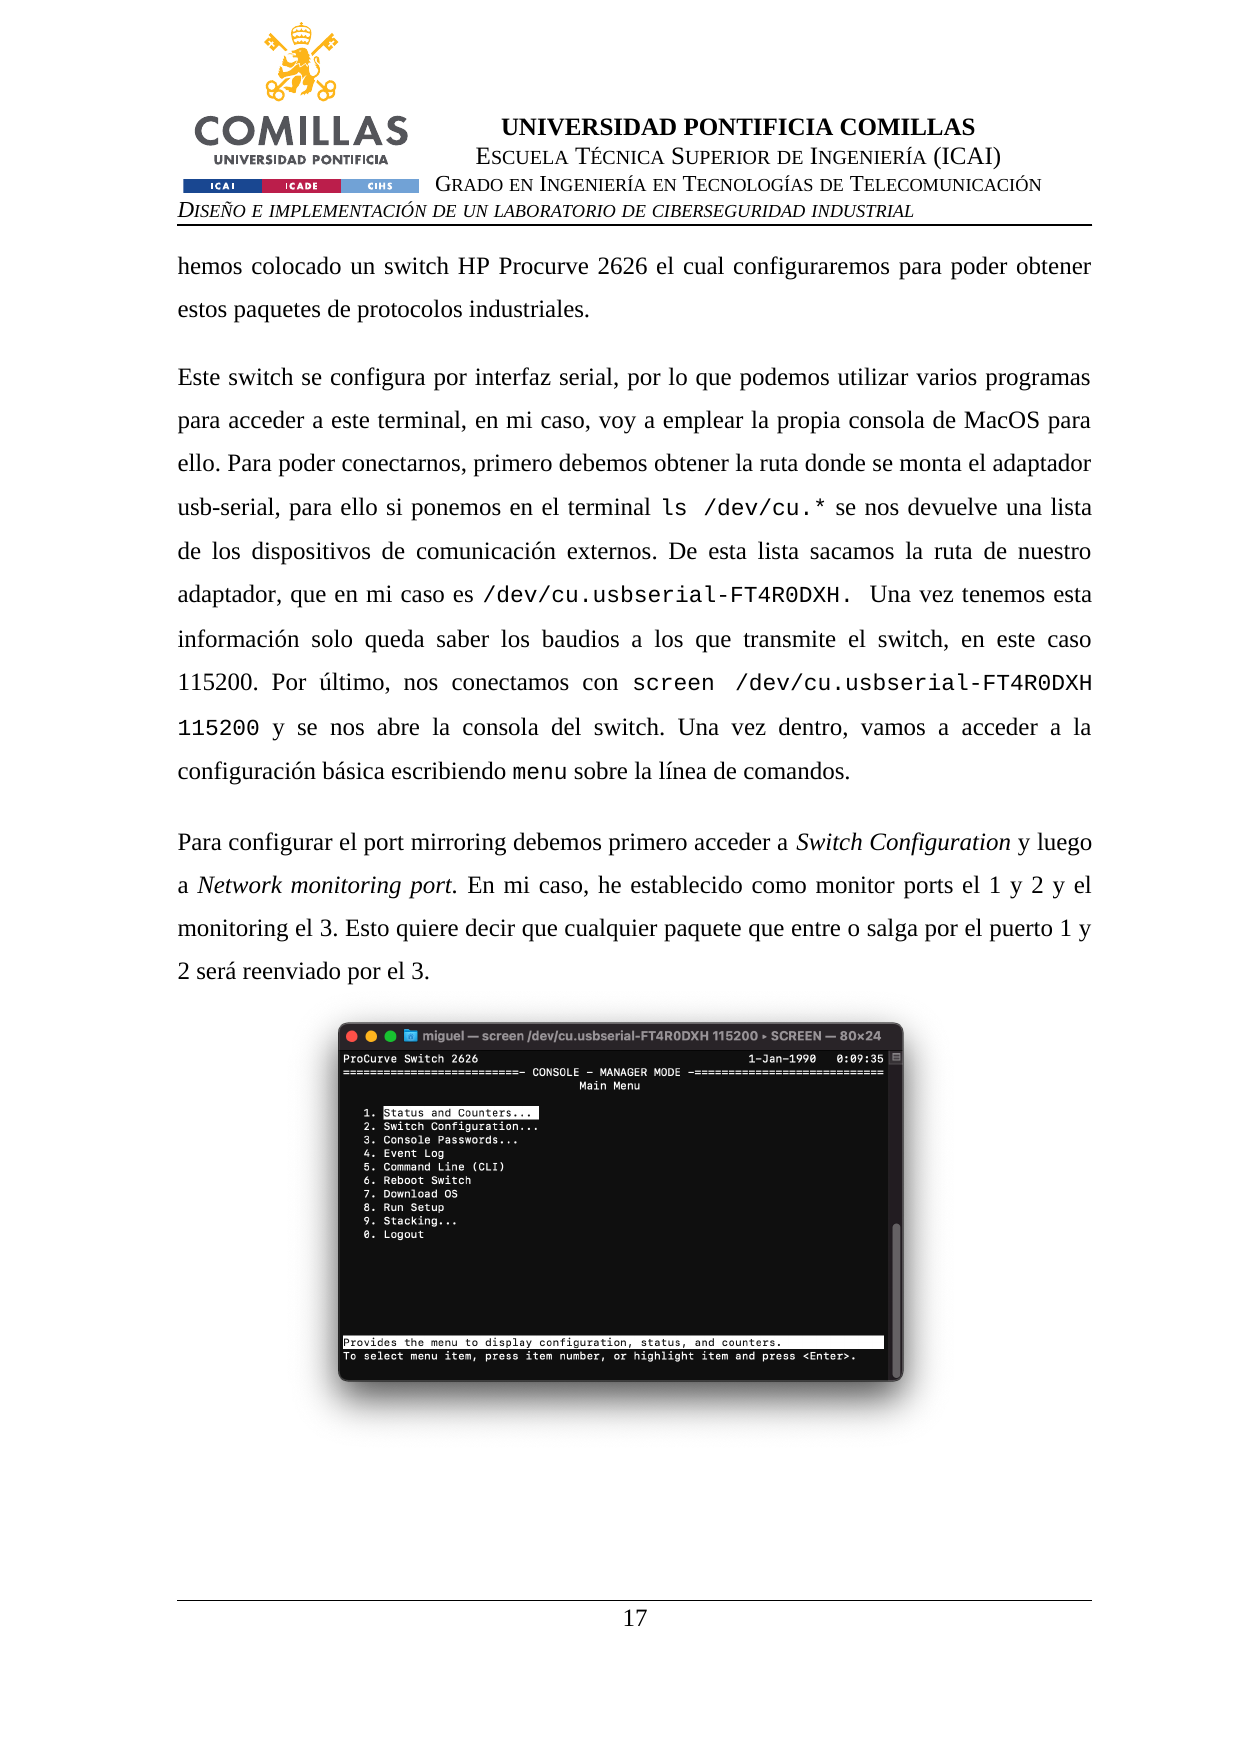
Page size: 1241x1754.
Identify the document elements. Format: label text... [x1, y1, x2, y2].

picture [284, 986, 957, 1452]
text Este switch se configura por interfaz serial, por lo que podemos utilizar varios programas para acceder a este terminal, en mi caso, voy a emplear la propia consola de MacOS para ello. Para poder conectarnos, primero debemos obtener la ruta donde se monta el adaptador usb-serial, para ello si ponemos en el terminal ls /dev/cu.* se nos devuelve una lista de los dispositivos de comunicación externos. De esta lista sacamos la ruta de nuestro adaptador, que en mi caso es /dev/cu.usbserial-FT4R0DXH. Una vez tenemos esta información solo queda saber los baudios a los que transmite el switch, en este caso 115200. Por último, nos conectamos con screen /dev/cu.usbserial-FT4R0DXH 115200 y se nos abre la consola del switch. Una vez dentro, vamos a acceder a la configuración básica escribiendo menu sobre la línea de comandos. [177, 362, 1092, 786]
text Para configurar el port mirroring debemos primero acceder a Switch Configuration y luego a Network monitoring port. En mi caso, he establecido como monitor ports el 1 y 2 y el monitoring el 3. Esto quiere decir que cualquier paquete que entre o salga por el puerto 1 y 2 será reenviado por el 3. [177, 827, 1092, 985]
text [177, 251, 1092, 323]
